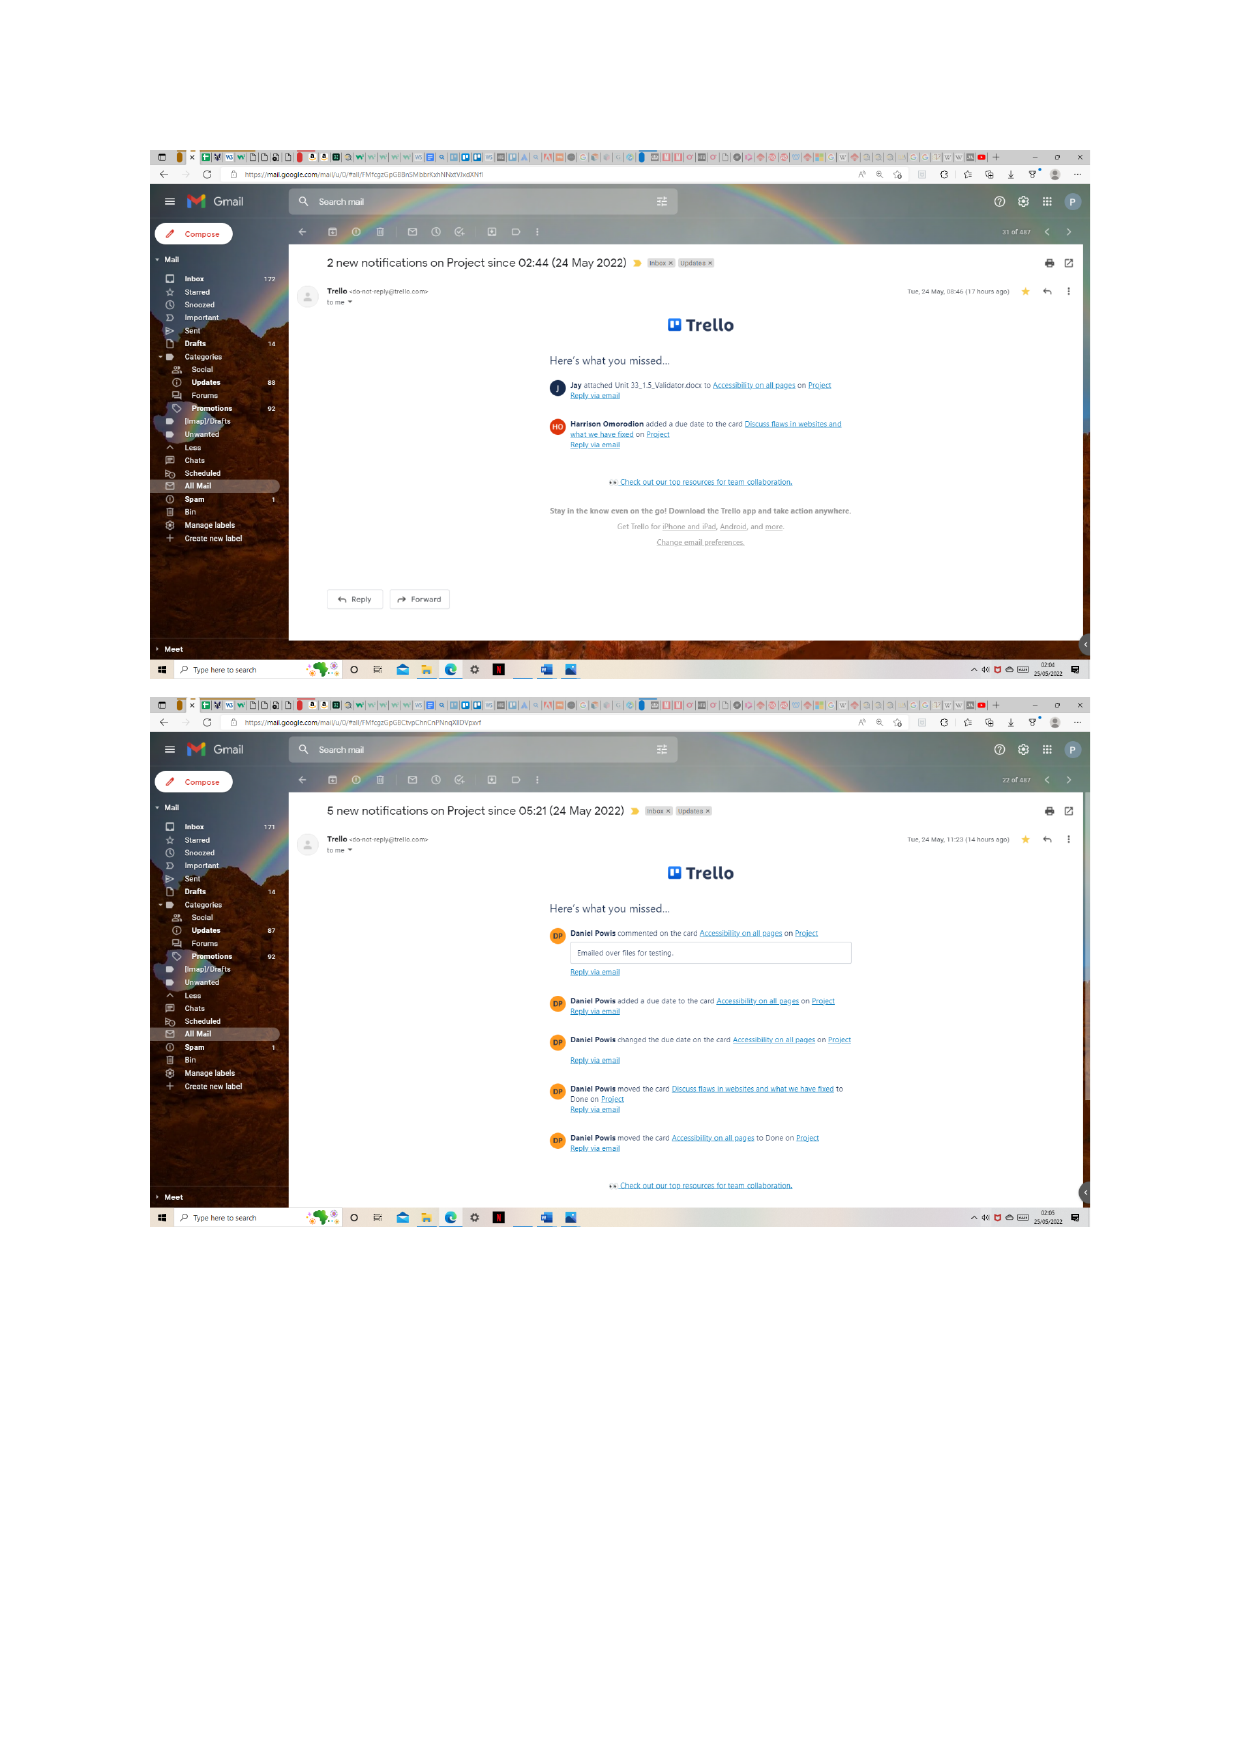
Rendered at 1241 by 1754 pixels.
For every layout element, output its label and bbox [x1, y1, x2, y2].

picture [150, 697, 1091, 1227]
picture [150, 150, 1091, 679]
